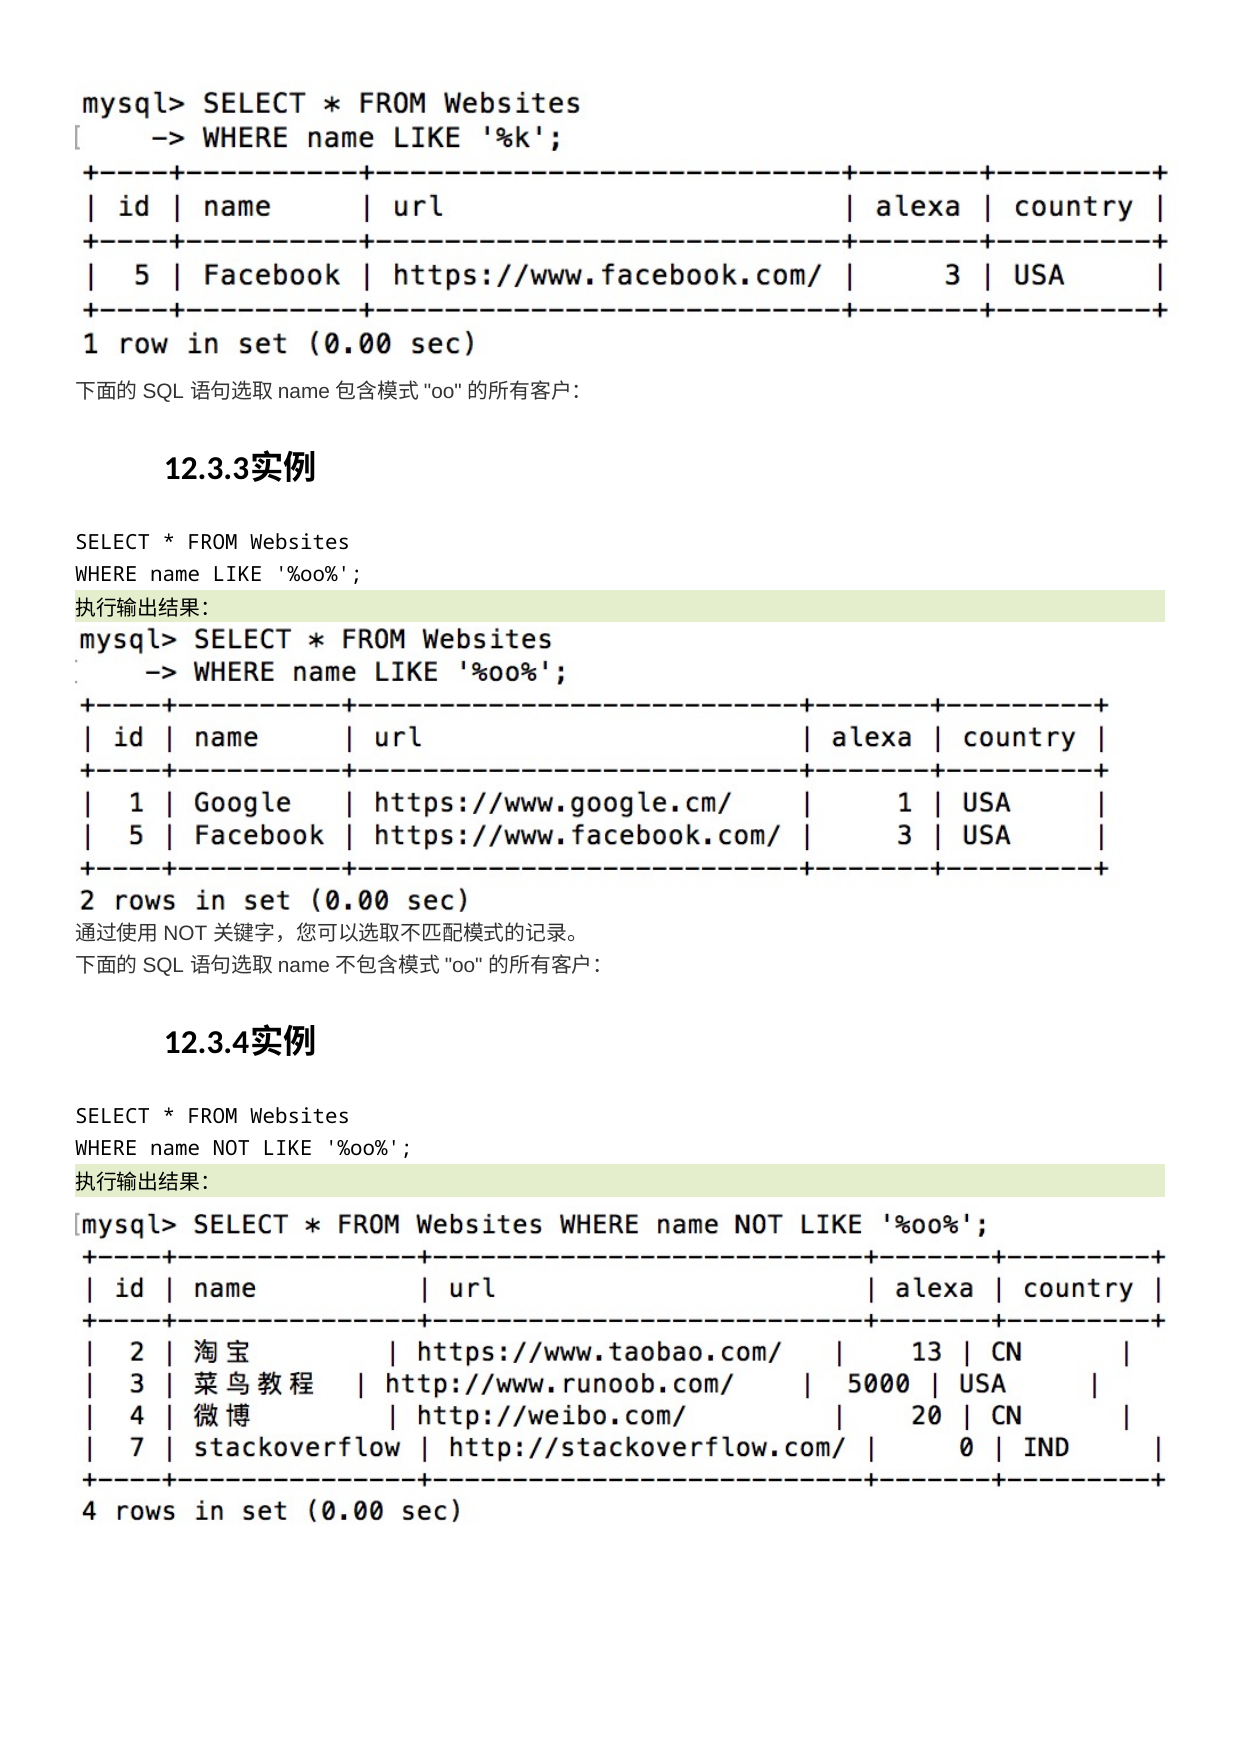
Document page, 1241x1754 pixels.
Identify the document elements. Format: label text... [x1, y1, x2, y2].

subtitle 实例 [164, 433, 1165, 498]
text 下面的 SQL 语句选取 name 包含模式 "oo" 的所有客户： [75, 373, 1165, 406]
text 通过使用 NOT 关键字，您可以选取不匹配模式的记录。 [75, 915, 1165, 947]
text 下面的 SQL 语句选取 name 不包含模式 "oo" 的所有客户： [75, 947, 1165, 980]
picture [75, 1197, 1196, 1554]
picture [75, 81, 1196, 373]
text 执行输出结果： [75, 1164, 1165, 1197]
picture [75, 626, 1196, 912]
text 执行输出结果： [75, 590, 1165, 622]
text SELECT * FROM Websites WHERE name NOT LIKE '%oo%'; [75, 1099, 1165, 1164]
text SELECT * FROM Websites WHERE name LIKE '%oo%'; [75, 525, 1165, 590]
subtitle 实例 [164, 1007, 1165, 1072]
